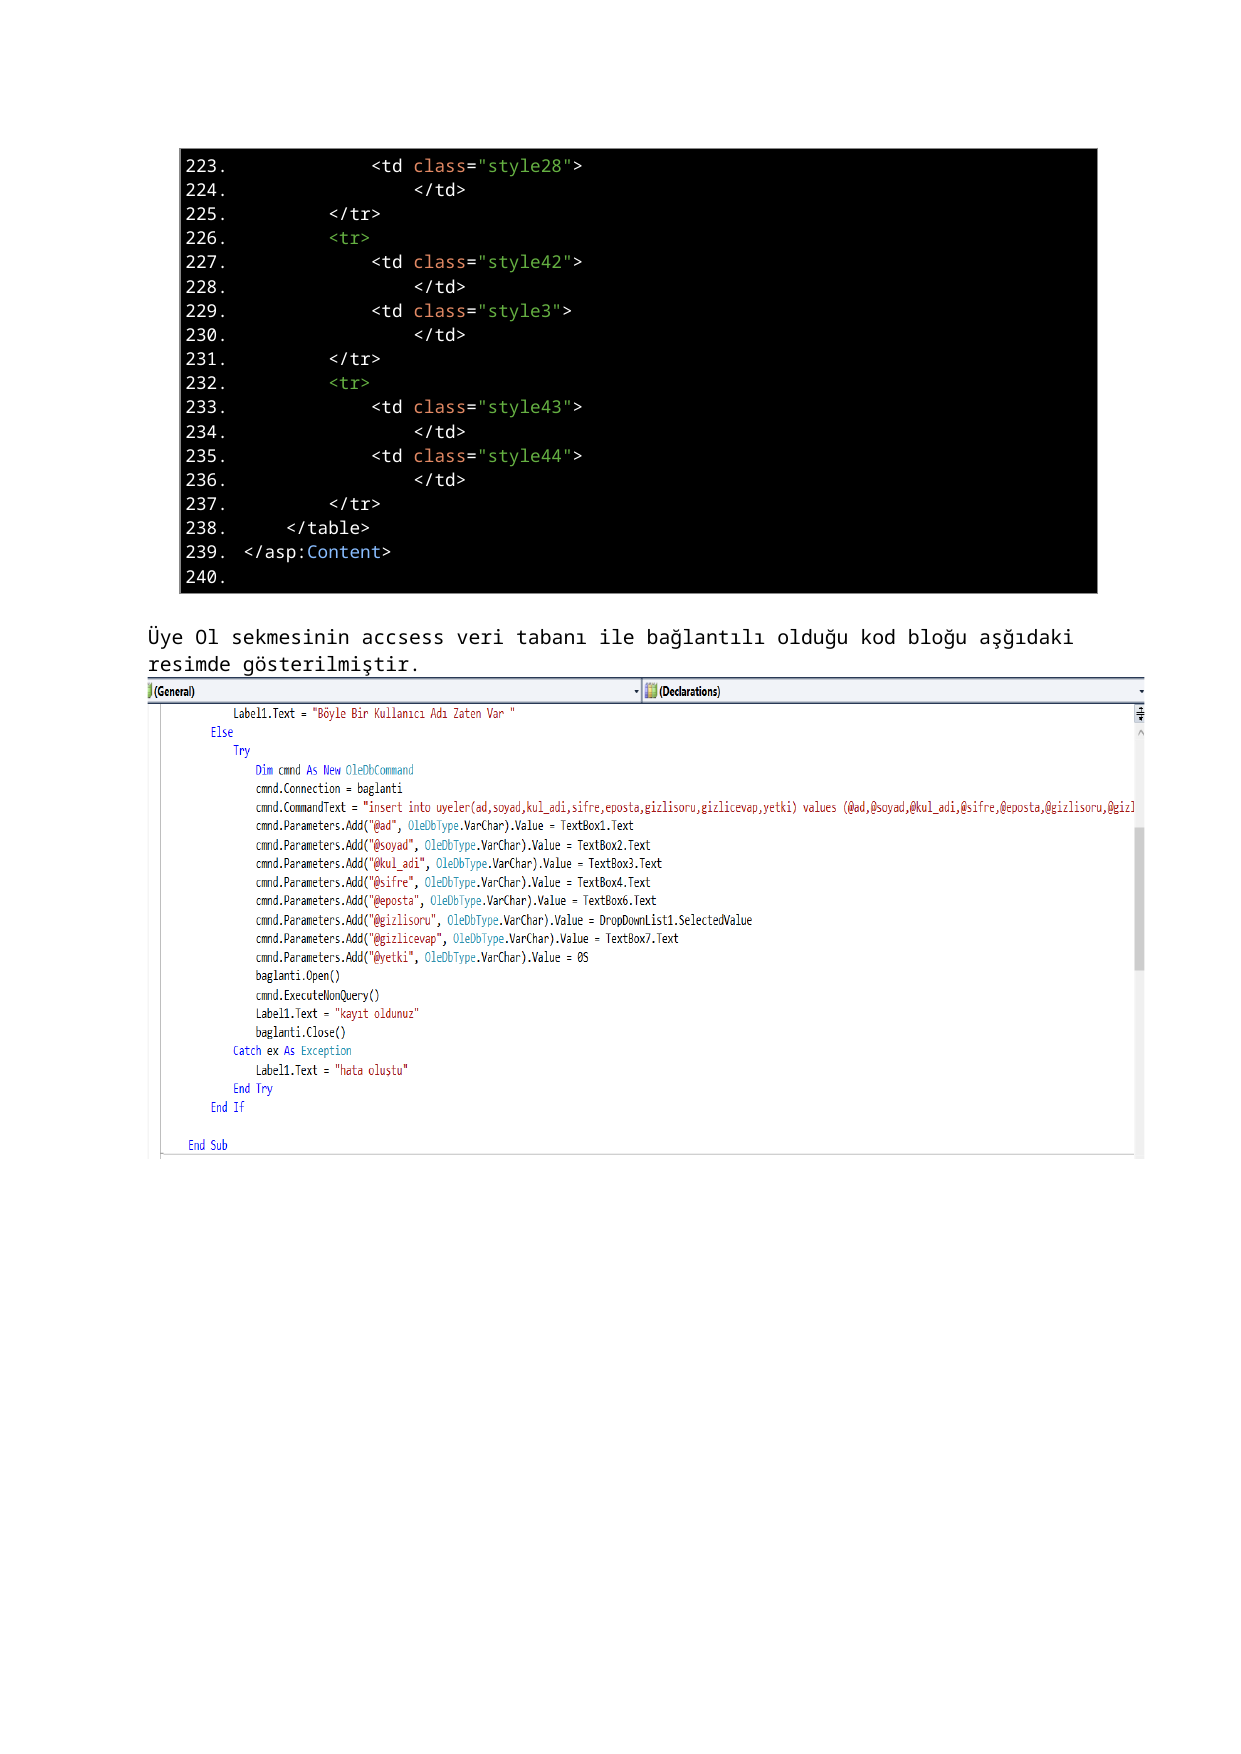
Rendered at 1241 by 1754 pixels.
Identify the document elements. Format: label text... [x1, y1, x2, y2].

list </asp:Content> [181, 534, 1097, 558]
list <tr> [181, 365, 1097, 389]
picture [147, 677, 1145, 1159]
list <tr> [181, 220, 1097, 244]
list </tr> [181, 341, 1097, 365]
list </td> [181, 462, 1097, 486]
list <td class="style44"> [181, 438, 1097, 462]
list </table> [181, 510, 1097, 534]
text Üye Ol sekmesinin accsess veri tabanı ile bağlantılı olduğu kod bloğu aşğıdaki resimde gösterilmiştir. [148, 623, 1093, 677]
list <td class="style42"> [181, 244, 1097, 268]
list </tr> [181, 196, 1097, 220]
list </tr> [181, 486, 1097, 510]
list </td> [181, 172, 1097, 196]
list </td> [181, 268, 1097, 293]
list </td> [181, 413, 1097, 438]
list <td class="style28"> [181, 149, 1097, 172]
list <td class="style3"> [181, 293, 1097, 317]
list </td> [181, 317, 1097, 341]
list <td class="style43"> [181, 389, 1097, 413]
